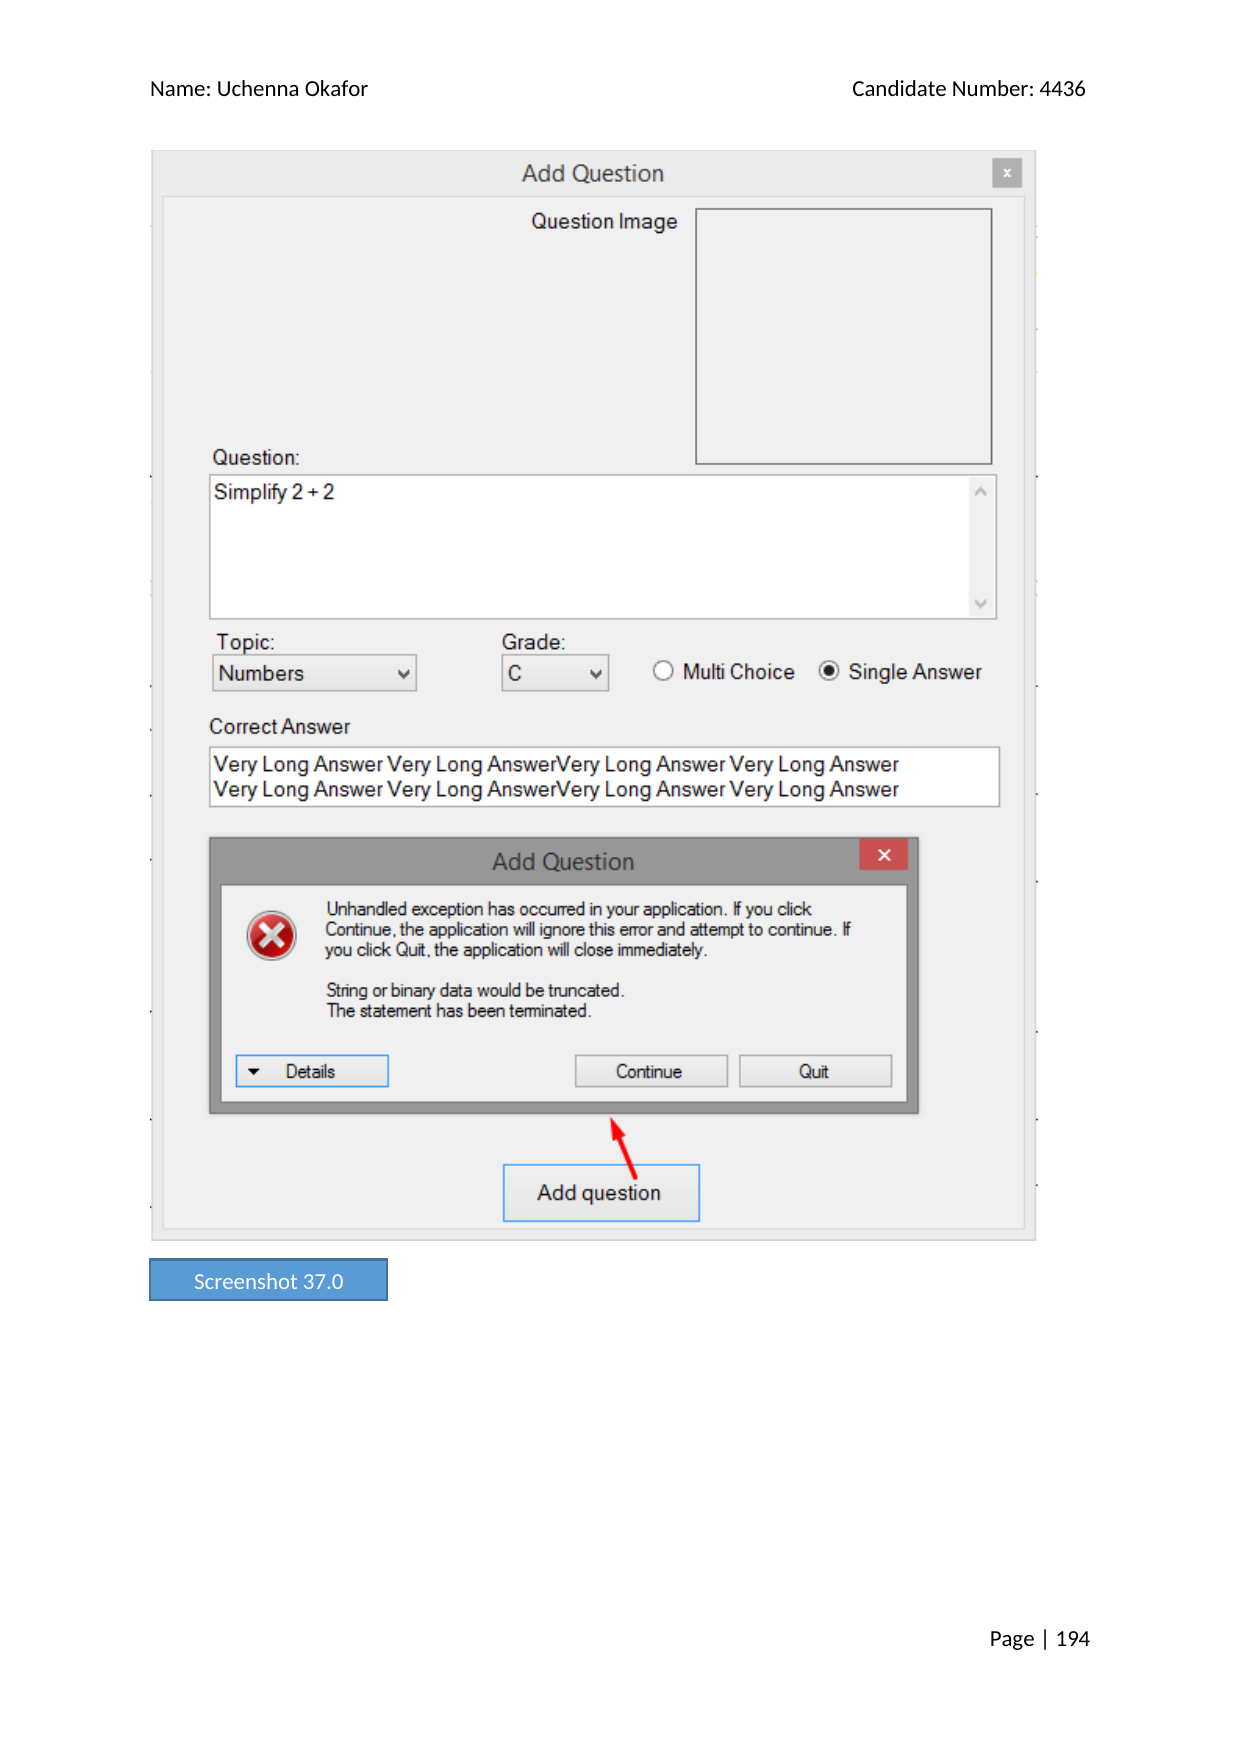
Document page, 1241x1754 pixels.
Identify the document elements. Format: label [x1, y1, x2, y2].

picture [150, 150, 1038, 1241]
